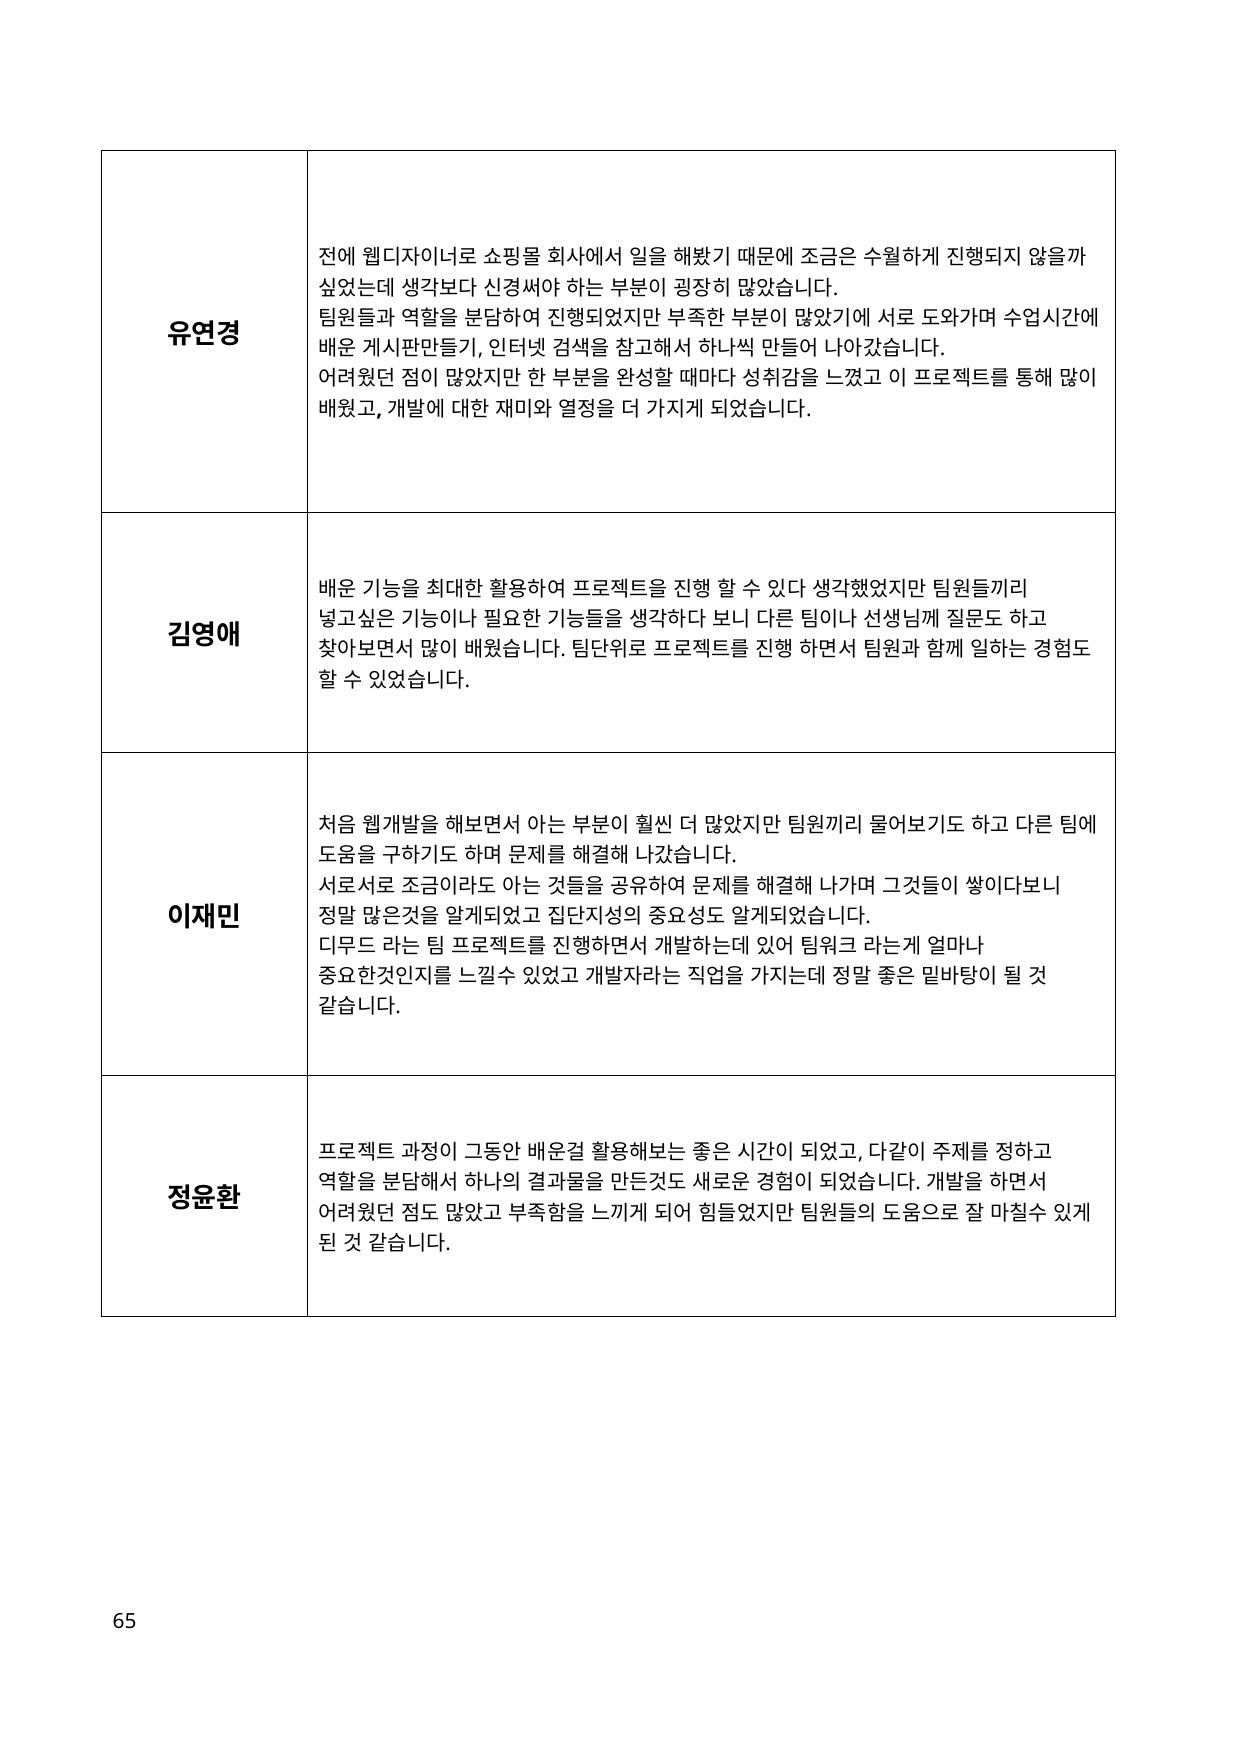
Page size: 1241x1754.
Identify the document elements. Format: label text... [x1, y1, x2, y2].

table_cell 처음 웹개발을 해보면서 아는 부분이 훨씬 더 많았지만 팀원끼리 물어보기도 하고 다른 팀에 도움을 구하기도 하며 문제를 해결해 나갔습니다. 서로서로 조금이라도 아는 것들을 공유하여 문제를 해결해 나가며 그것들이 쌓이다보니 정말 많은것을 알게되었고 집단지성의 중요성도 알게되었습니다. 디무드 라는 팀 프로젝트를 진행하면서 개발하는데 있어 팀워크 라는게 얼마나 중요한것인지를 느낄수 있었고 개발자라는 직업을 가지는데 정말 좋은 밑바탕이 될 것 같습니다. [308, 753, 1115, 1075]
table_cell 이재민 [102, 753, 307, 1075]
table_cell 전에 웹디자이너로 쇼핑몰 회사에서 일을 해봤기 때문에 조금은 수월하게 진행되지 않을까 싶었는데 생각보다 신경써야 하는 부분이 굉장히 많았습니다. 팀원들과 역할을 분담하여 진행되었지만 부족한 부분이 많았기에 서로 도와가며 수업시간에 배운 게시판만들기, 인터넷 검색을 참고해서 하나씩 만들어 나아갔습니다. 어려웠던 점이 많았지만 한 부분을 완성할 때마다 성취감을 느꼈고 이 프로젝트를 통해 많이 배웠고, 개발에 대한 재미와 열정을 더 가지게 되었습니다. [308, 151, 1115, 512]
table_cell 배운 기능을 최대한 활용하여 프로젝트을 진행 할 수 있다 생각했었지만 팀원들끼리 넣고싶은 기능이나 필요한 기능들을 생각하다 보니 다른 팀이나 선생님께 질문도 하고 찾아보면서 많이 배웠습니다. 팀단위로 프로젝트를 진행 하면서 팀원과 함께 일하는 경험도 할 수 있었습니다. [308, 513, 1115, 752]
table_cell 김영애 [102, 513, 307, 752]
table_cell 정윤환 [102, 1076, 307, 1316]
table_cell 유연경 [102, 151, 307, 512]
table_cell 프로젝트 과정이 그동안 배운걸 활용해보는 좋은 시간이 되었고, 다같이 주제를 정하고 역할을 분담해서 하나의 결과물을 만든것도 새로운 경험이 되었습니다. 개발을 하면서 어려웠던 점도 많았고 부족함을 느끼게 되어 힘들었지만 팀원들의 도움으로 잘 마칠수 있게 된 것 같습니다. [308, 1076, 1115, 1316]
